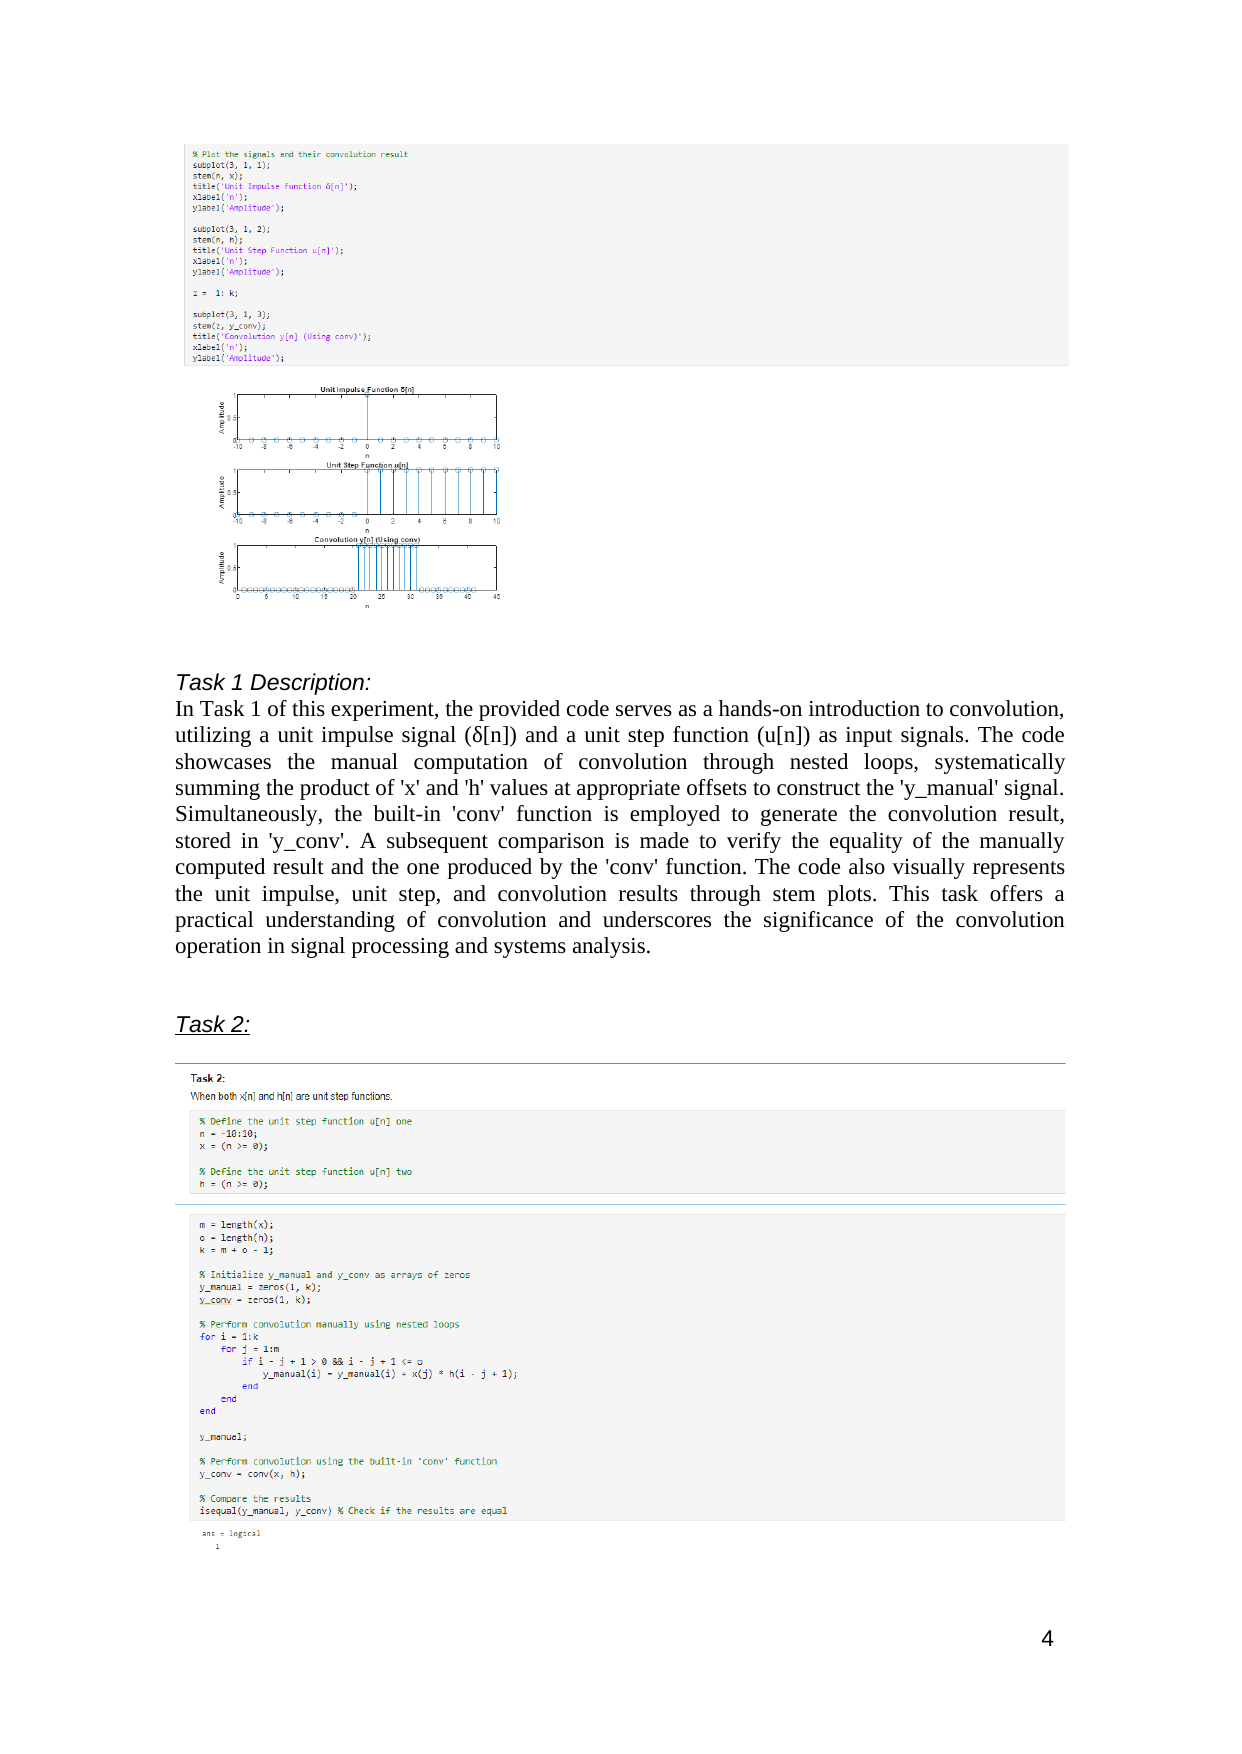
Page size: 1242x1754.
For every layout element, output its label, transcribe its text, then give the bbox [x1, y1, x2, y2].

picture [175, 1063, 1065, 1554]
text In Task 1 of this experiment, the provided code serves as a hands-on introduction to convolution, utilizing a unit impulse signal (δ[n]) and a unit step function (u[n]) as input signals. The code showcases the manual computation of convolution through nested loops, systematically summing the product of 'x' and 'h' values at appropriate offsets to construct the 'y_manual' signal. Simultaneously, the built-in 'conv' function is employed to generate the convolution result, stored in 'y_conv'. A subsequent comparison is made to verify the equality of the manually computed result and the one produced by the 'conv' function. The code also visually represents the unit impulse, unit step, and convolution results through stem plots. This task offers a practical understanding of convolution and underscores the significance of the convolution operation in signal processing and systems analysis. [175, 695, 1067, 959]
text Task 2: [175, 1011, 1067, 1038]
picture [178, 144, 1069, 625]
text Task 1 Description: [175, 669, 1067, 695]
